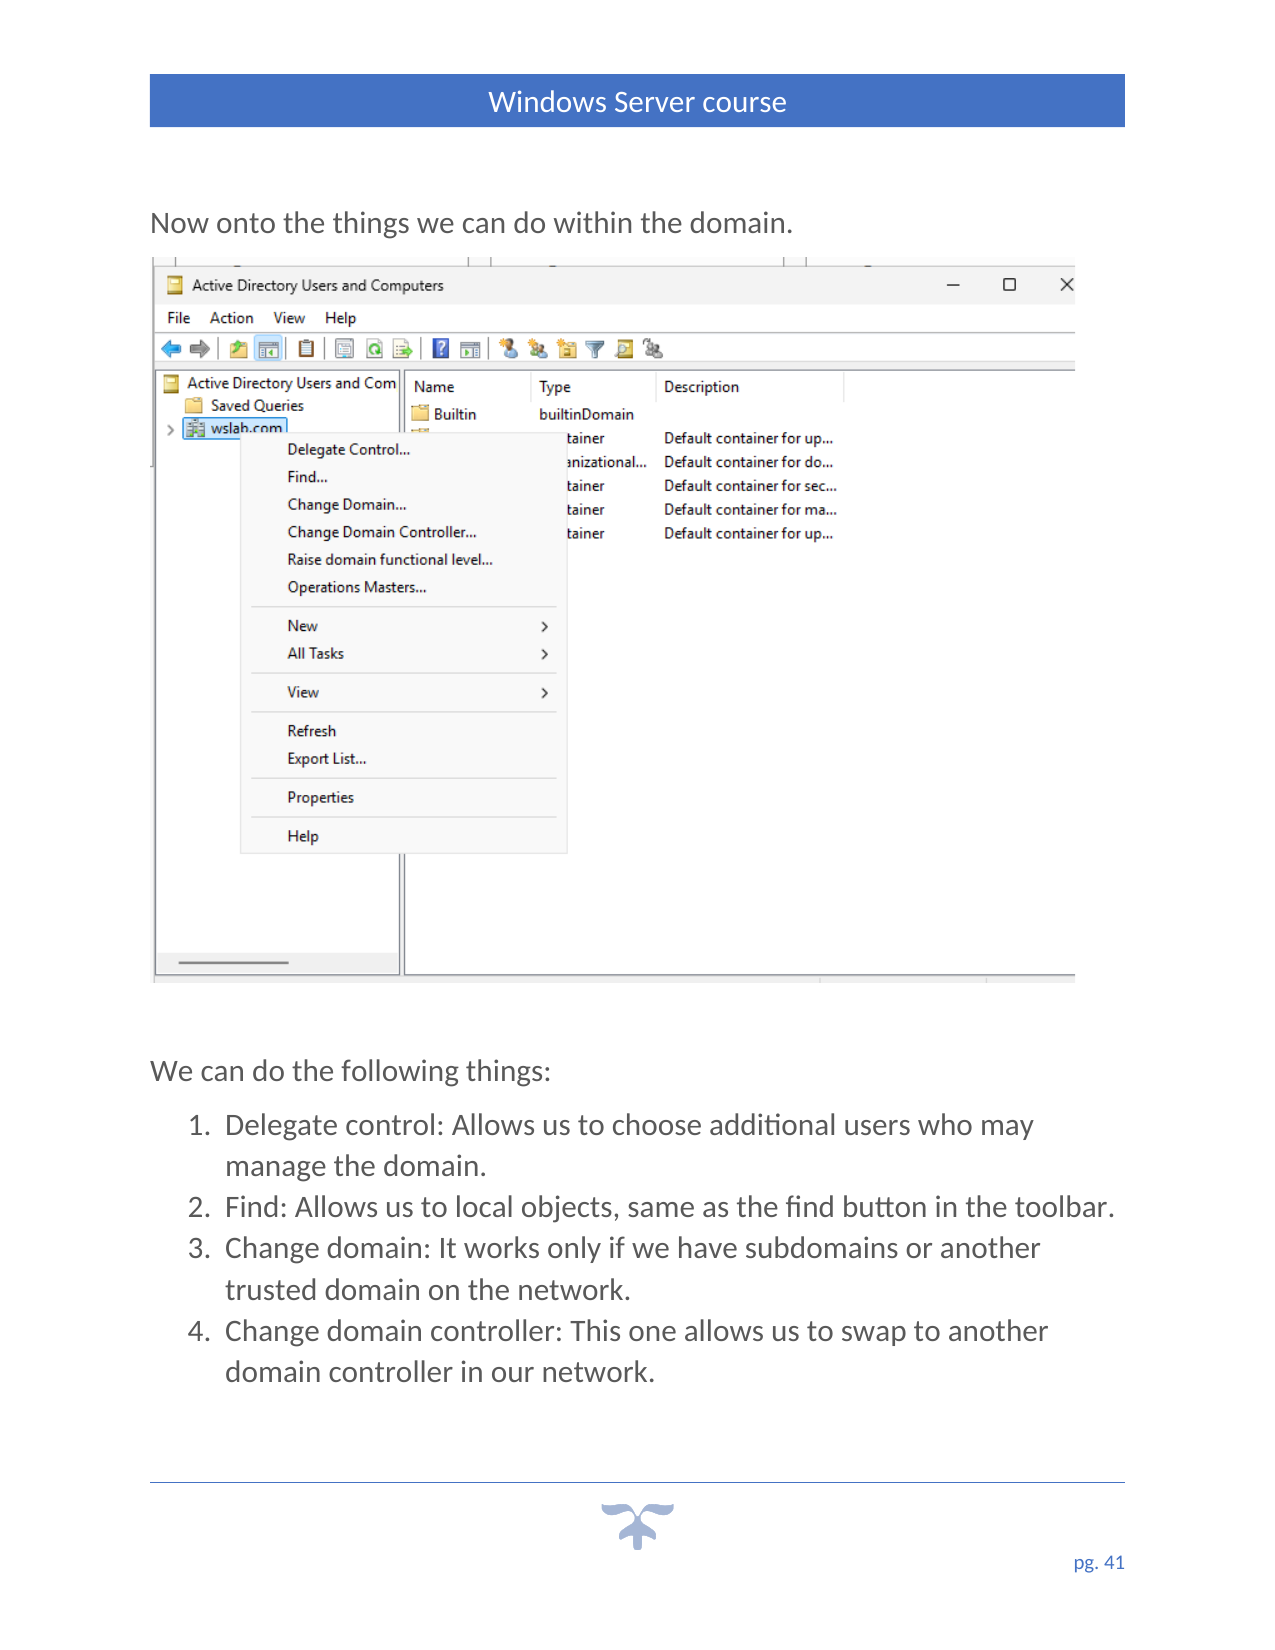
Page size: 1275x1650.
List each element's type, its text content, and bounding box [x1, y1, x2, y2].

text We can do the following things: [150, 1051, 1125, 1089]
list Change domain controller: This one allows us to swap to another domain controller in our network. [187, 1311, 1125, 1390]
list Change domain: It works only if we have subdomains or another trusted domain on the network. [187, 1228, 1125, 1308]
text Now onto the things we can do within the domain. [150, 204, 1125, 242]
list Find: Allows us to local objects, same as the find button in the toolbar. [187, 1187, 1125, 1226]
picture [150, 257, 1075, 983]
list Delegate control: Allows us to choose additional users who may manage the domain. [187, 1105, 1125, 1184]
